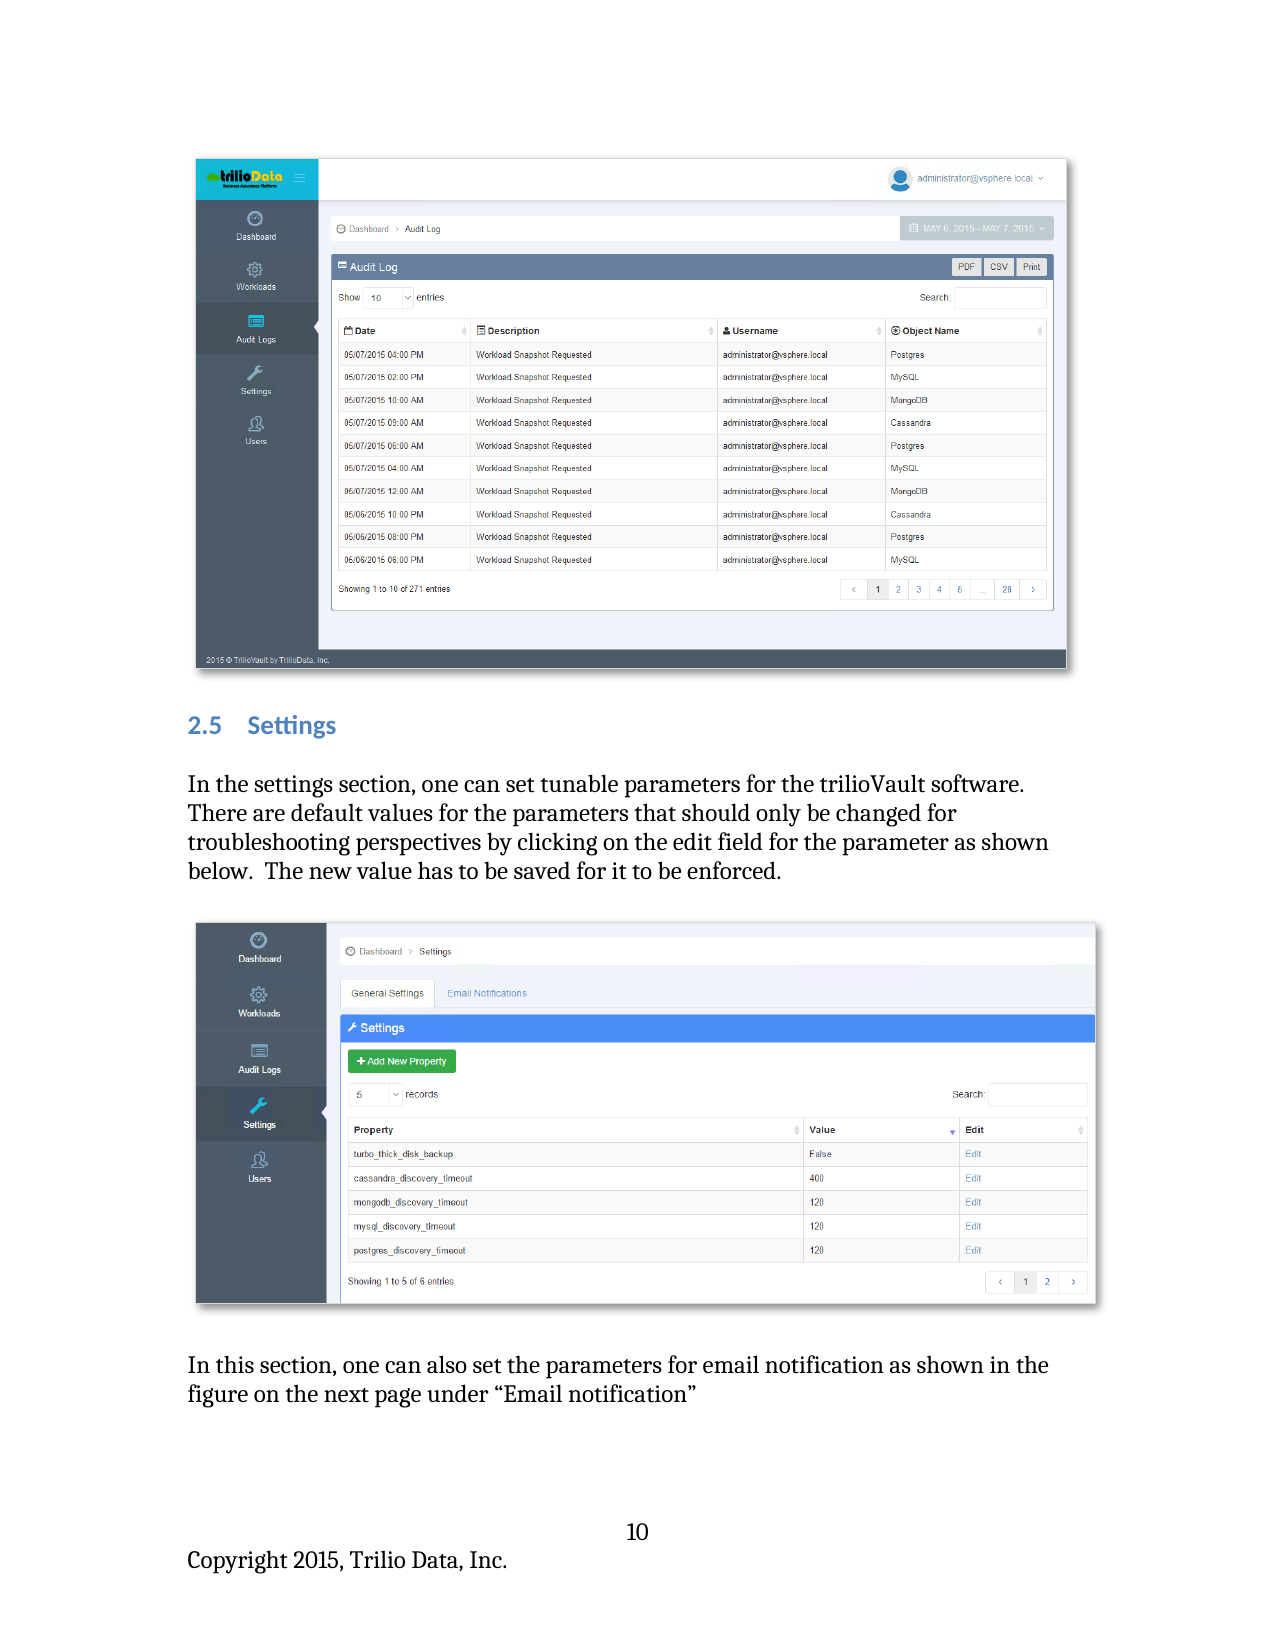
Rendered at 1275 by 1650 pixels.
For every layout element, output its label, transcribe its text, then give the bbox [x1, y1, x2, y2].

picture [196, 923, 1095, 1303]
picture [196, 159, 1066, 668]
text In this section, one can also set the parameters for email notification as shown in the figure on the next page under “Email notification” [187, 1351, 1087, 1409]
subtitle Settings [187, 708, 1087, 742]
text In the settings section, one can set tunable parameters for the trilioVault software. There are default values for the parameters that should only be changed for troubleshooting perspectives by clicking on the edit field for the parameter as shown below. The new value has to be saved for it to be enforced. [187, 770, 1087, 885]
